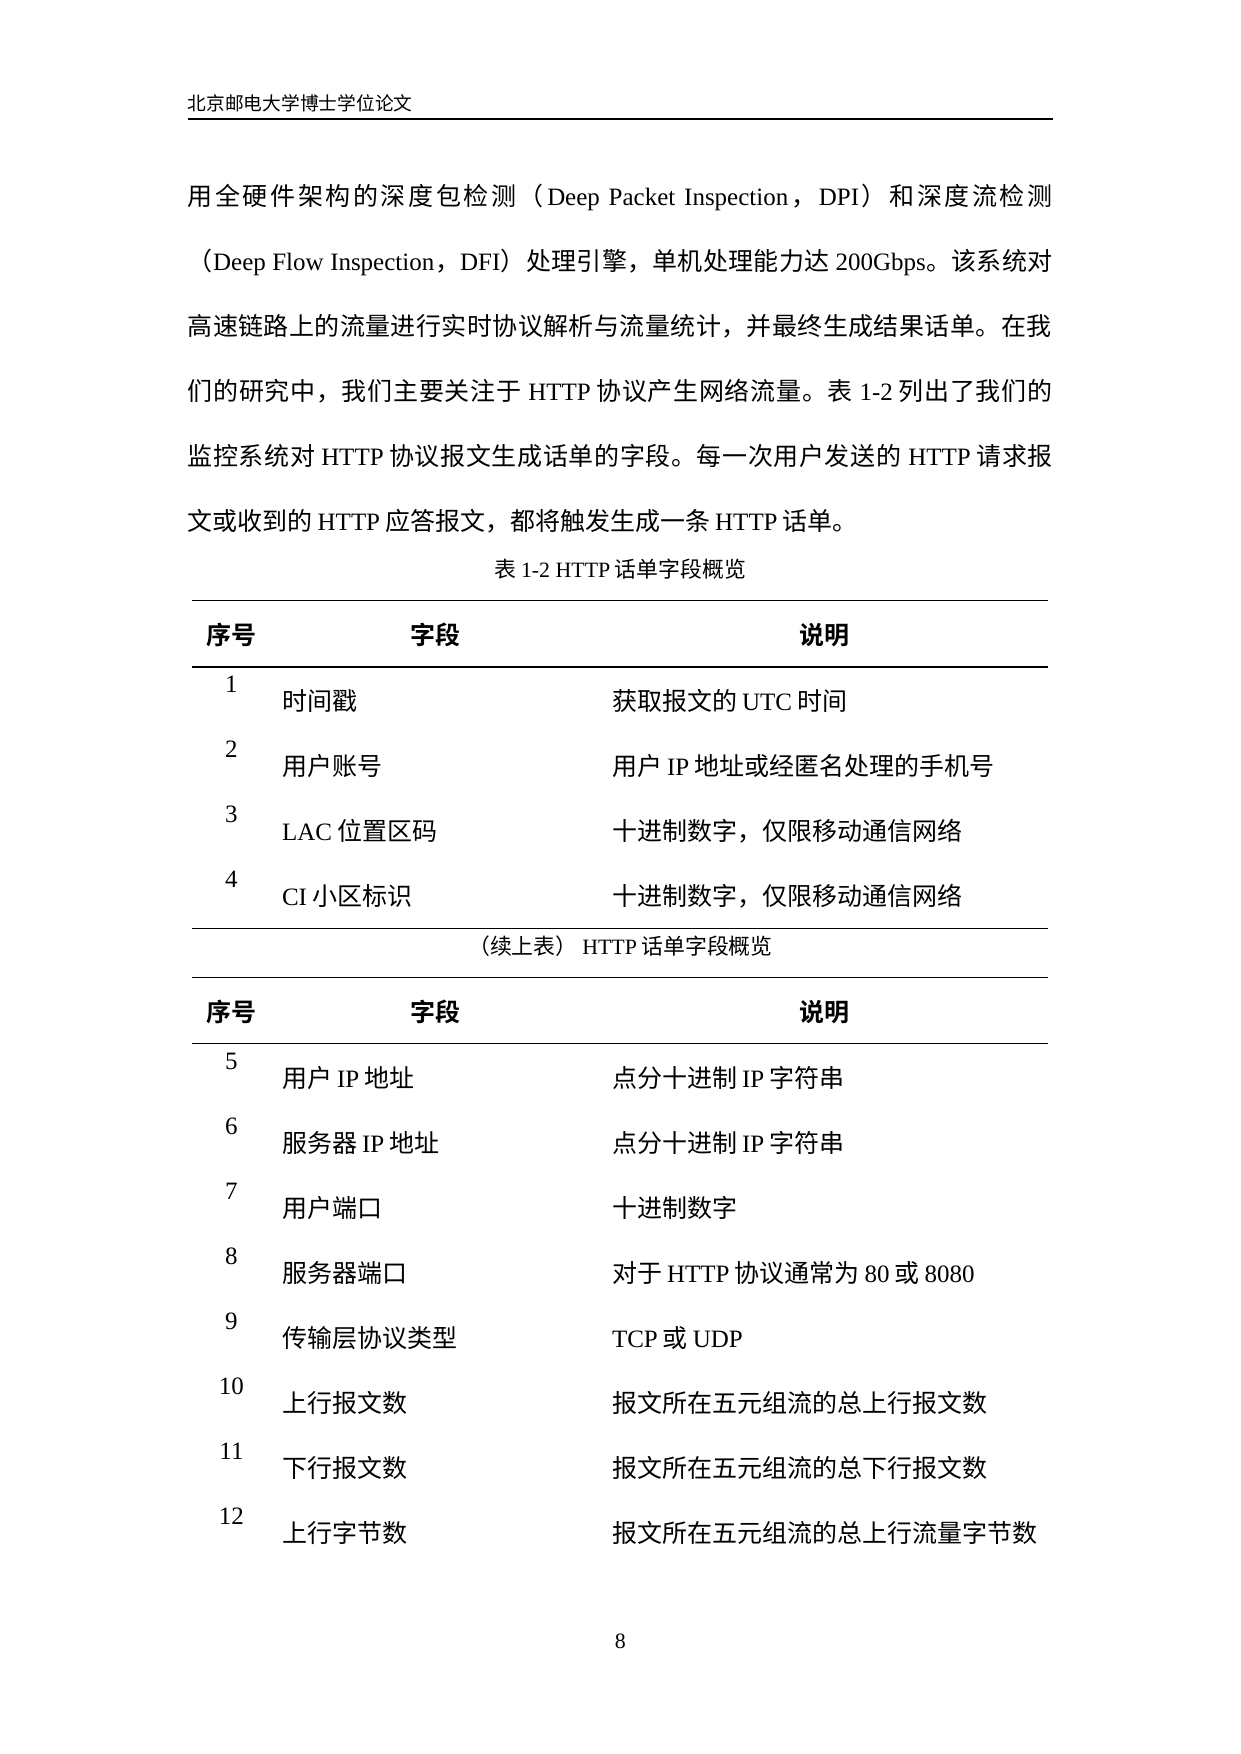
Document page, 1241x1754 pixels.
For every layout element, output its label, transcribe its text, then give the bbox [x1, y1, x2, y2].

table_cell 用户端口 [271, 1174, 601, 1239]
table_cell 5 [192, 1044, 271, 1109]
table_cell TCP或UDP [601, 1304, 1048, 1369]
table_cell 用户账号 [271, 733, 601, 797]
table_cell 1 [192, 668, 271, 732]
text 表1-2 HTTP话单字段概览 [187, 552, 1053, 584]
table_cell LAC位置区码 [271, 798, 601, 862]
table_cell 十进制数字，仅限移动通信网络 [601, 863, 1048, 927]
table_cell 服务器IP地址 [271, 1109, 601, 1174]
table_cell 上行字节数 [271, 1499, 601, 1564]
table_cell 报文所在五元组流的总上行报文数 [601, 1369, 1048, 1434]
table_header 说明 [601, 601, 1048, 666]
table_cell 7 [192, 1174, 271, 1239]
table_header 序号 [192, 978, 271, 1043]
table_cell 6 [192, 1109, 271, 1174]
table_cell 报文所在五元组流的总上行流量字节数 [601, 1499, 1048, 1564]
table_cell 9 [192, 1304, 271, 1369]
table_cell 十进制数字 [601, 1174, 1048, 1239]
table_cell 点分十进制IP字符串 [601, 1044, 1048, 1109]
table_cell 对于HTTP协议通常为80或8080 [601, 1239, 1048, 1304]
table_cell 点分十进制IP字符串 [601, 1109, 1048, 1174]
table_header 字段 [271, 978, 601, 1043]
table_cell 2 [192, 733, 271, 797]
table_header 字段 [271, 601, 601, 666]
table_cell 11 [192, 1434, 271, 1499]
table_cell 12 [192, 1499, 271, 1564]
table_cell 4 [192, 863, 271, 927]
table_cell 用户IP地址或经匿名处理的手机号 [601, 733, 1048, 797]
table_cell 3 [192, 798, 271, 862]
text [187, 162, 1053, 552]
table_header 序号 [192, 601, 271, 666]
table_cell 获取报文的UTC时间 [601, 668, 1048, 732]
table_cell 8 [192, 1239, 271, 1304]
table_cell 用户IP地址 [271, 1044, 601, 1109]
table_cell 时间戳 [271, 668, 601, 732]
table_cell 十进制数字，仅限移动通信网络 [601, 798, 1048, 862]
table_cell 10 [192, 1369, 271, 1434]
table_cell 上行报文数 [271, 1369, 601, 1434]
table_cell 报文所在五元组流的总下行报文数 [601, 1434, 1048, 1499]
table_cell CI小区标识 [271, 863, 601, 927]
table_cell 下行报文数 [271, 1434, 601, 1499]
table_cell 传输层协议类型 [271, 1304, 601, 1369]
text （续上表） HTTP话单字段概览 [187, 928, 1053, 961]
table_header 说明 [601, 978, 1048, 1043]
table_cell 服务器端口 [271, 1239, 601, 1304]
